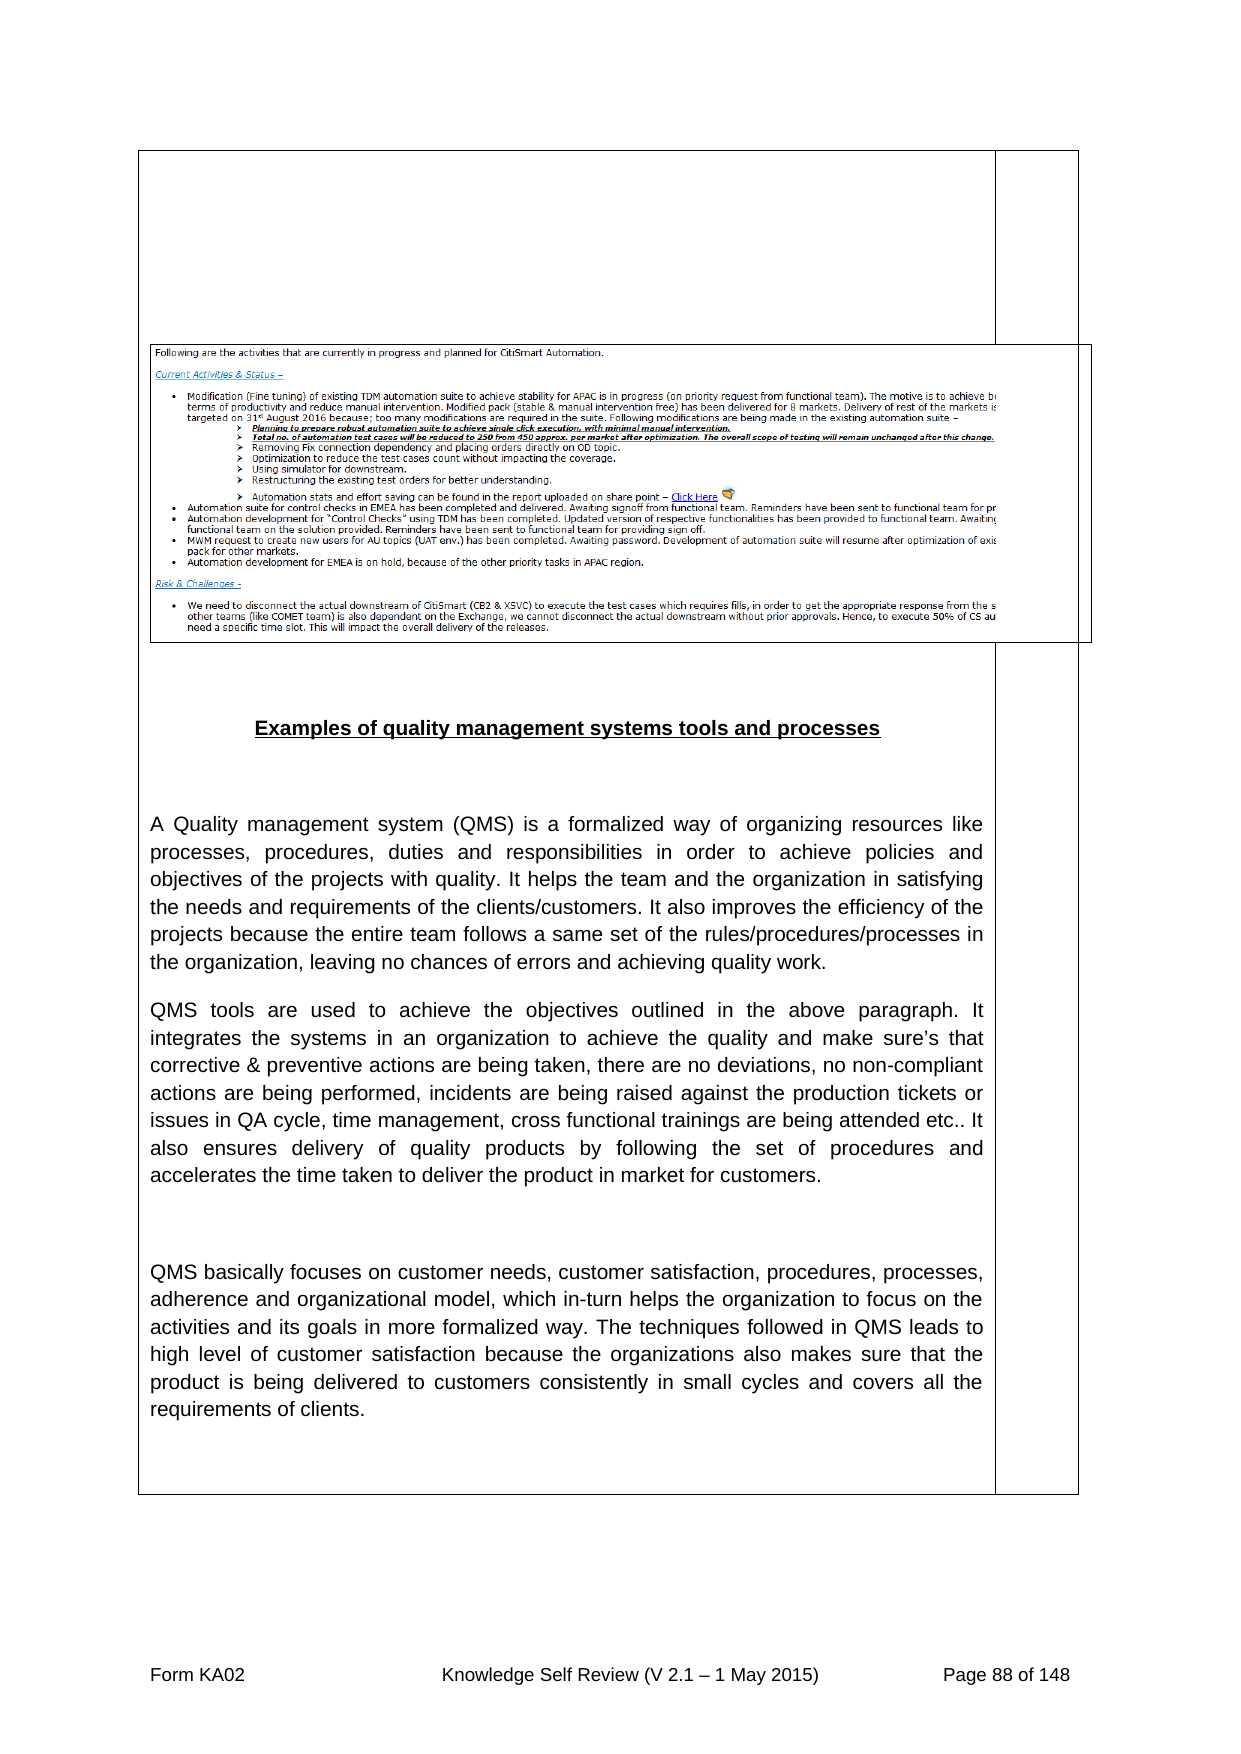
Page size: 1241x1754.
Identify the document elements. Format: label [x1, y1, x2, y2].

table_cell [996, 345, 1078, 642]
table_cell [996, 151, 1078, 344]
table_cell [139, 151, 995, 1494]
table_cell [996, 643, 1078, 1494]
picture [151, 345, 996, 642]
